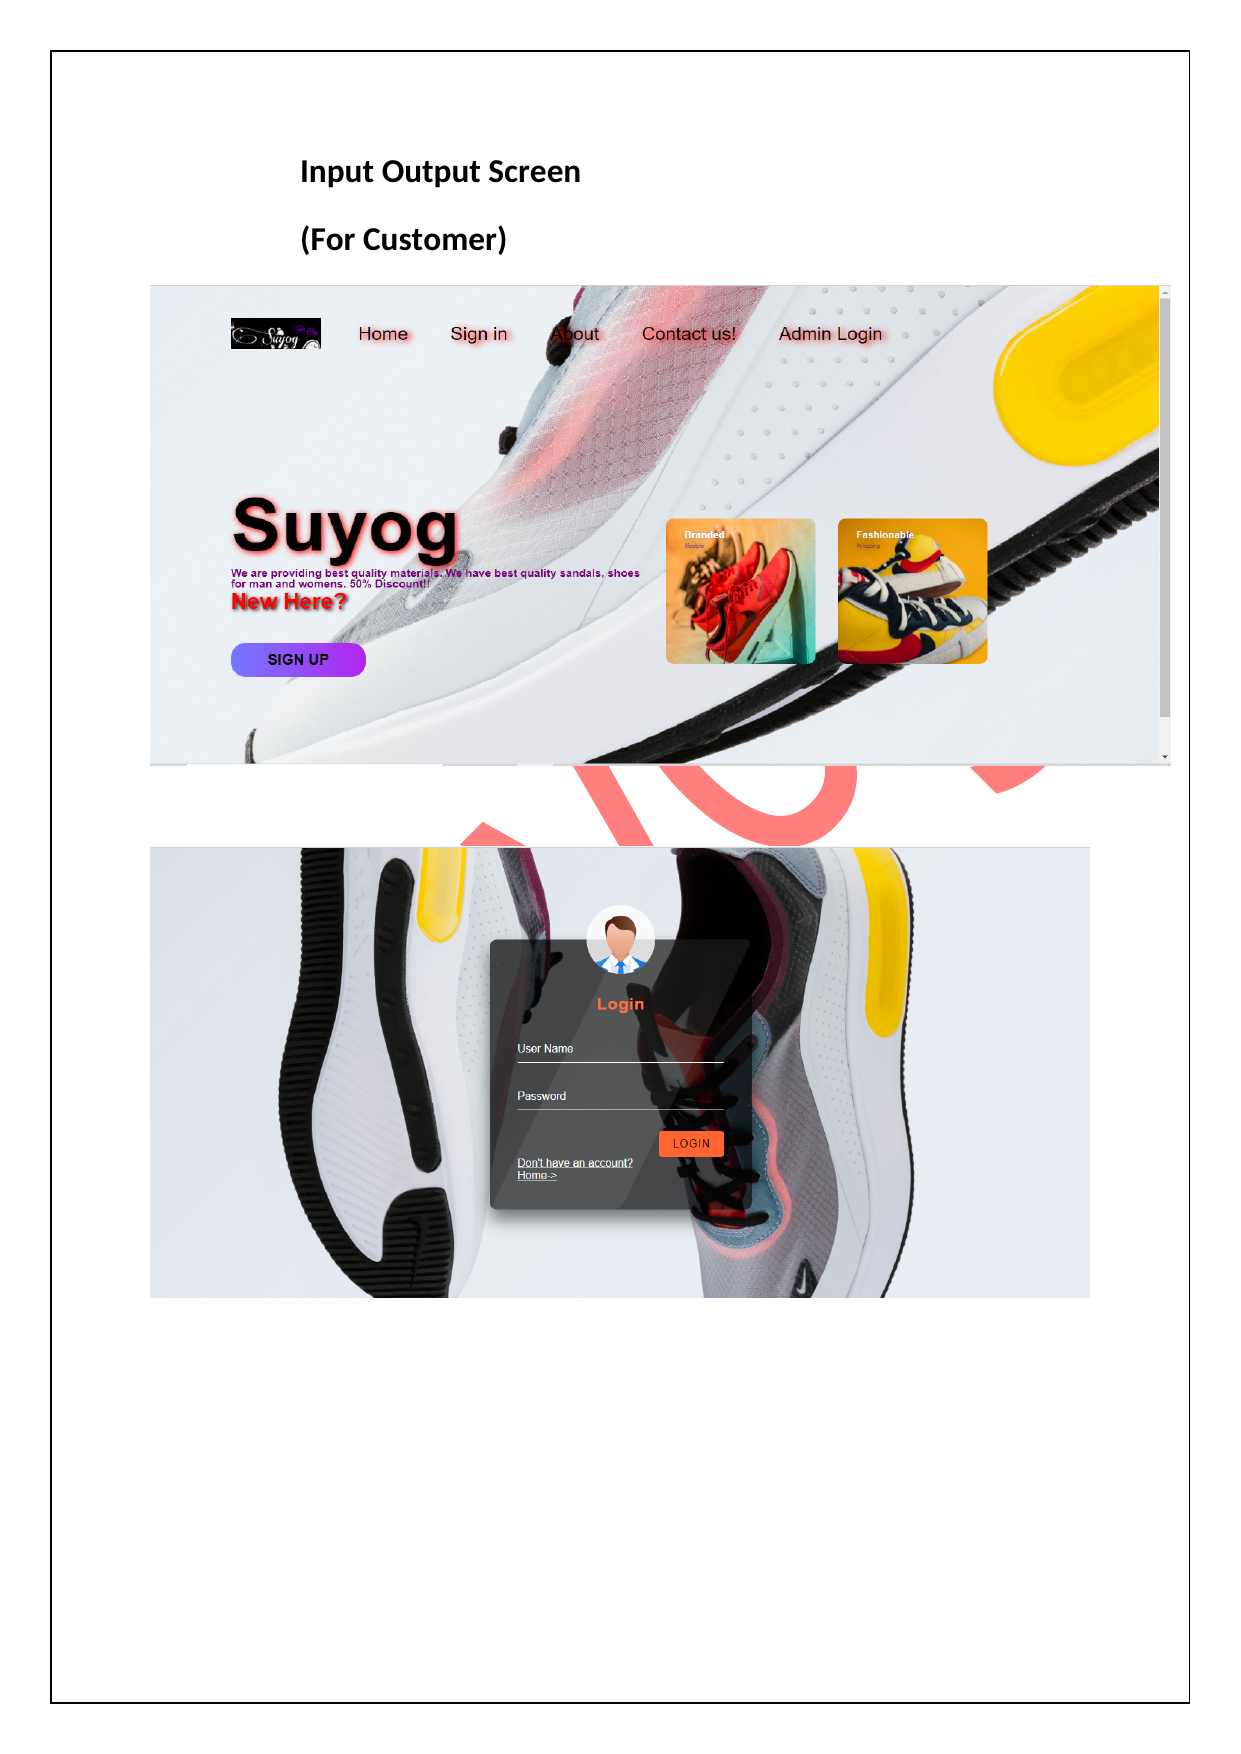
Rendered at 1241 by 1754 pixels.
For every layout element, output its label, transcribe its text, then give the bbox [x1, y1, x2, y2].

text (For Customer) [225, 218, 1090, 258]
text Input Output Screen [225, 150, 1090, 191]
picture [150, 846, 1091, 1298]
picture [150, 285, 1171, 766]
